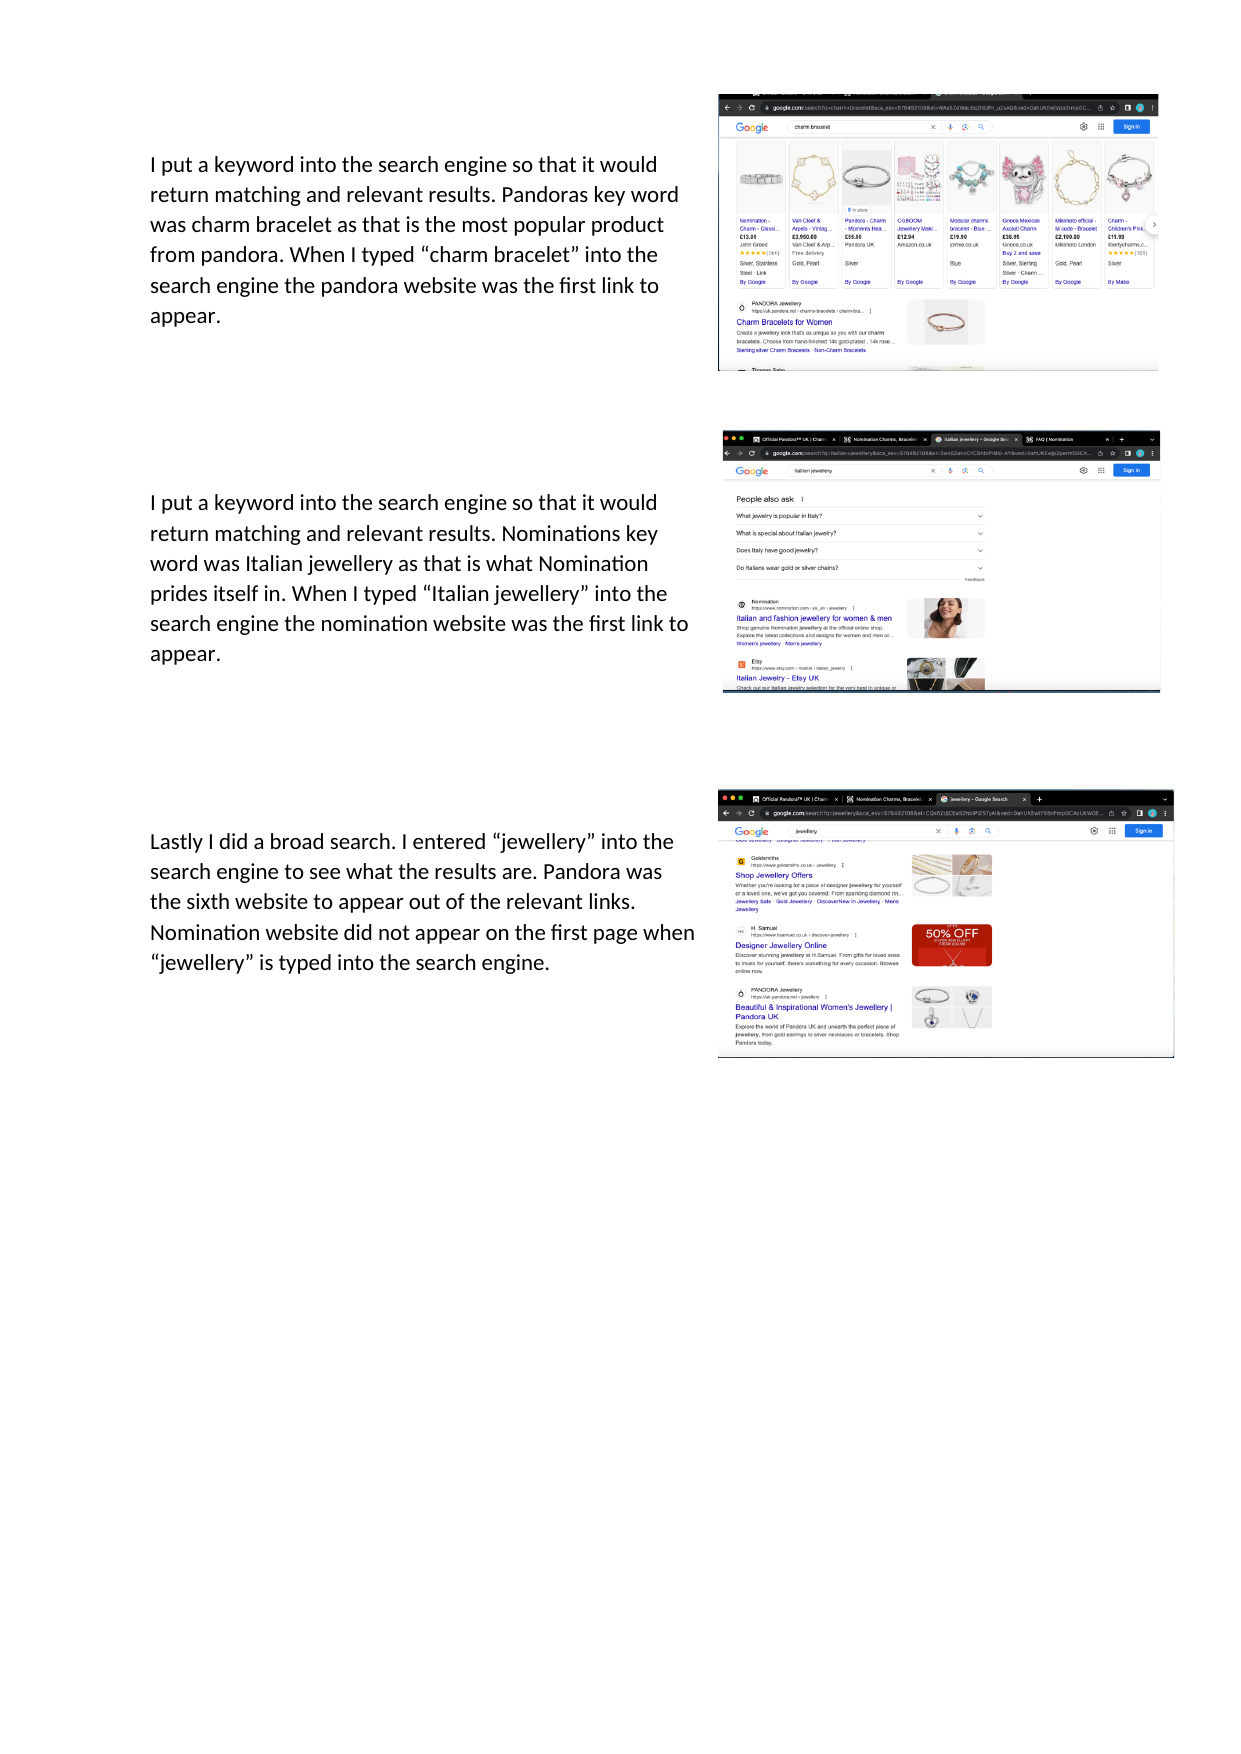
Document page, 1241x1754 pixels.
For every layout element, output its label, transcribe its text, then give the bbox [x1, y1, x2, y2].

picture [718, 789, 1175, 1058]
picture [718, 94, 1159, 371]
text I put a keyword into the search engine so that it would return matching and relevant results. Pandoras key word was charm bracelet as that is the most popular product from pandora. When I typed “charm bracelet” into the search engine the pandora website was the first link to appear. [150, 150, 718, 329]
text Lastly I did a broad search. I entered “jewellery” into the search engine to see what the results are. Pandora was the sixth website to appear out of the relevant links. Nomination website did not appear on the first page when “jewellery” is typed into the search engine. [150, 827, 718, 976]
picture [722, 430, 1160, 693]
text I put a keyword into the search engine so that it would return matching and relevant results. Nominations key word was Italian jewellery as that is what Nomination prides itself in. When I typed “Italian jewellery” into the search engine the nomination website was the first link to appear. [150, 488, 722, 668]
